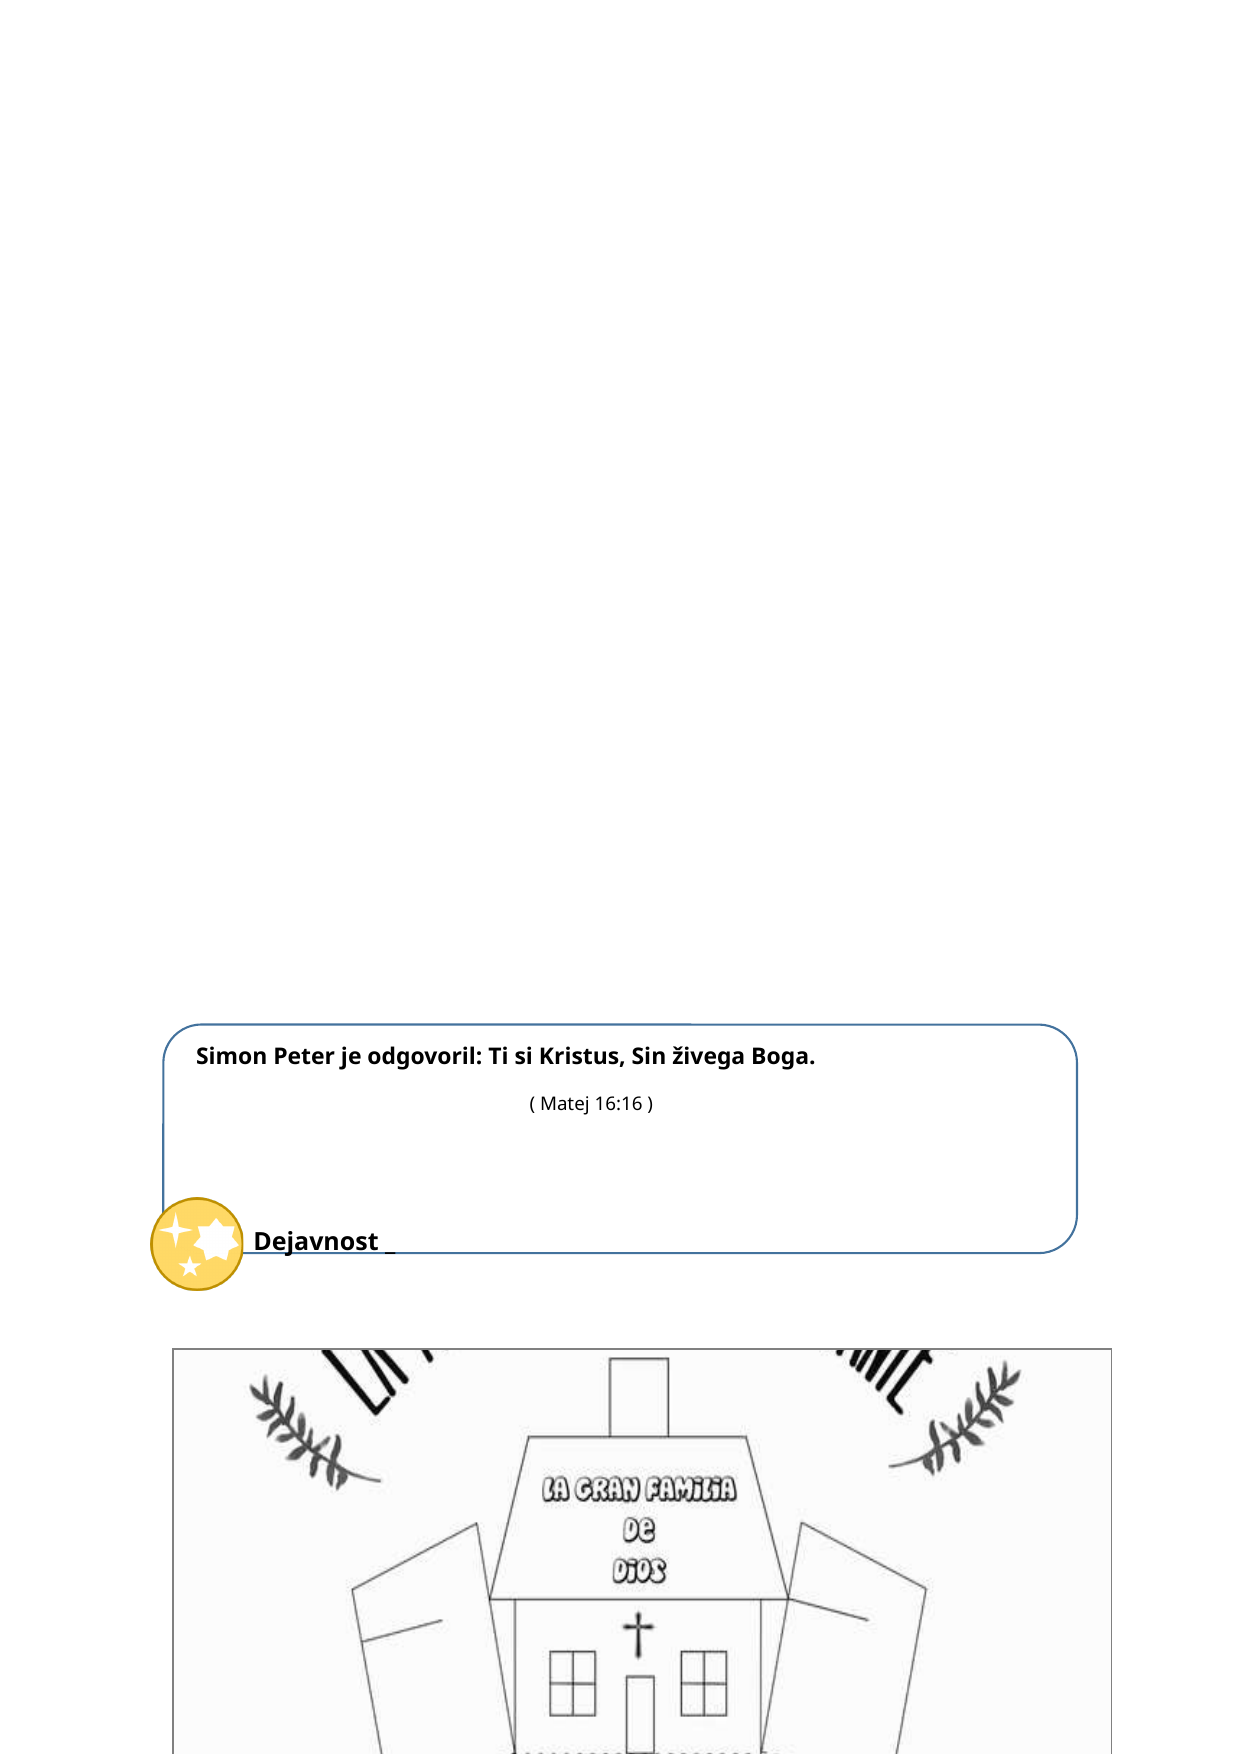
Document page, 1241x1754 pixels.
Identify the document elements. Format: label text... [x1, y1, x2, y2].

text ( Matej 16:16 ) [150, 1090, 1090, 1116]
text Simon Peter je odgovoril: Ti si Kristus, Sin živega Boga. [150, 1040, 1090, 1071]
text Dejavnost _ [244, 1223, 1090, 1257]
picture [150, 1197, 244, 1291]
picture [174, 1350, 1111, 1754]
